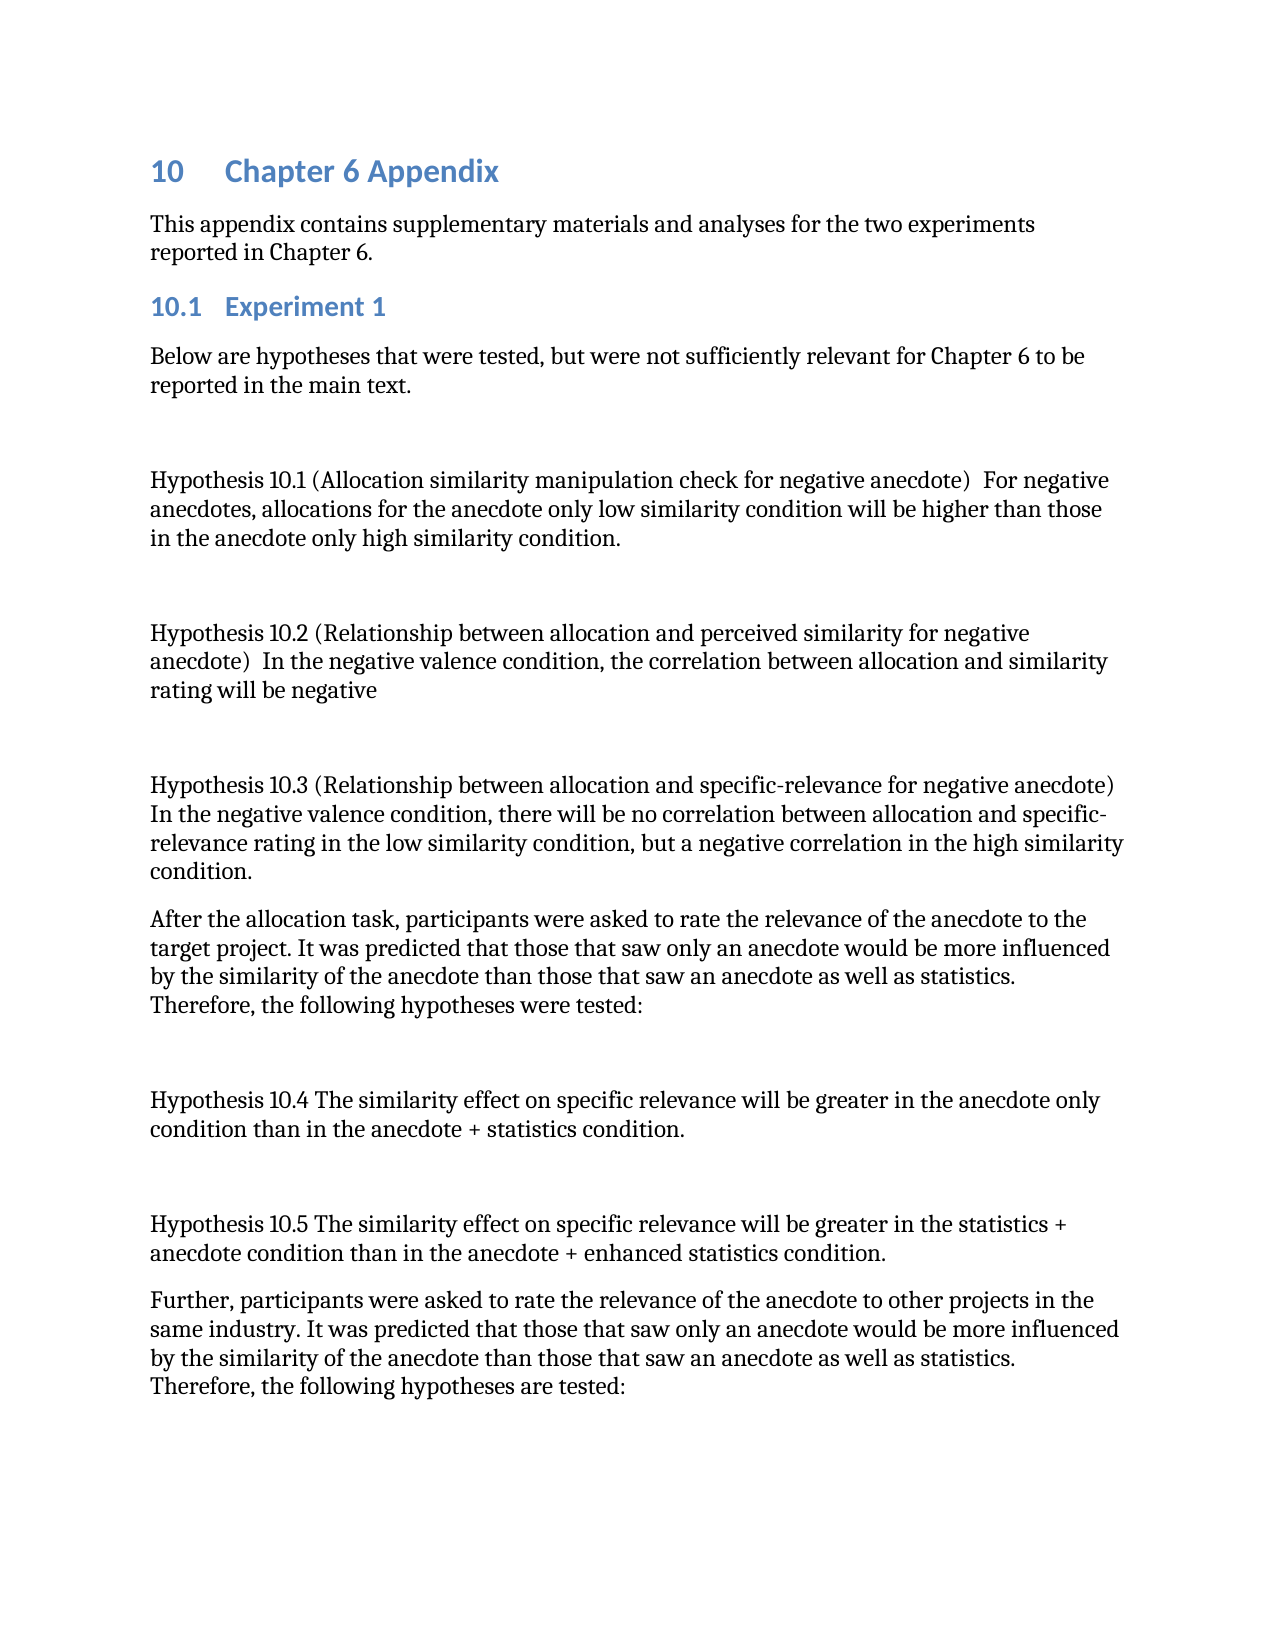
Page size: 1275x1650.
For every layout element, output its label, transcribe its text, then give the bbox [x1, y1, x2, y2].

text Hypothesis 10.1 (Allocation similarity manipulation check for negative anecdote) For negative anecdotes, allocations for the anecdote only low similarity condition will be higher than those in the anecdote only high similarity condition. [150, 466, 1125, 552]
subtitle 10 Chapter 6 Appendix [150, 150, 1125, 191]
text This appendix contains supplementary materials and analyses for the two experiments reported in Chapter 6. [150, 209, 1125, 267]
text Hypothesis 10.3 (Relationship between allocation and specific-relevance for negative anecdote) In the negative valence condition, there will be no correlation between allocation and specific-relevance rating in the low similarity condition, but a negative correlation in the high similarity condition. [150, 771, 1125, 886]
text After the allocation task, participants were asked to rate the relevance of the anecdote to the target project. It was predicted that those that saw only an anecdote would be more influenced by the similarity of the anecdote than those that saw an anecdote as well as statistics. Therefore, the following hypotheses were tested: [150, 905, 1125, 1020]
text Hypothesis 10.5 The similarity effect on specific relevance will be greater in the statistics + anecdote condition than in the anecdote + enhanced statistics condition. [150, 1210, 1125, 1267]
subtitle 10.1 Experiment 1 [150, 288, 1125, 323]
text Further, participants were asked to rate the relevance of the anecdote to other projects in the same industry. It was predicted that those that saw only an anecdote would be more influenced by the similarity of the anecdote than those that saw an anecdote as well as statistics. Therefore, the following hypotheses are tested: [150, 1286, 1125, 1401]
text Hypothesis 10.4 The similarity effect on specific relevance will be greater in the anecdote only condition than in the anecdote + statistics condition. [150, 1086, 1125, 1143]
text Hypothesis 10.2 (Relationship between allocation and perceived similarity for negative anecdote) In the negative valence condition, the correlation between allocation and similarity rating will be negative [150, 618, 1125, 705]
text Below are hypotheses that were tested, but were not sufficiently relevant for Chapter 6 to be reported in the main text. [150, 342, 1125, 400]
